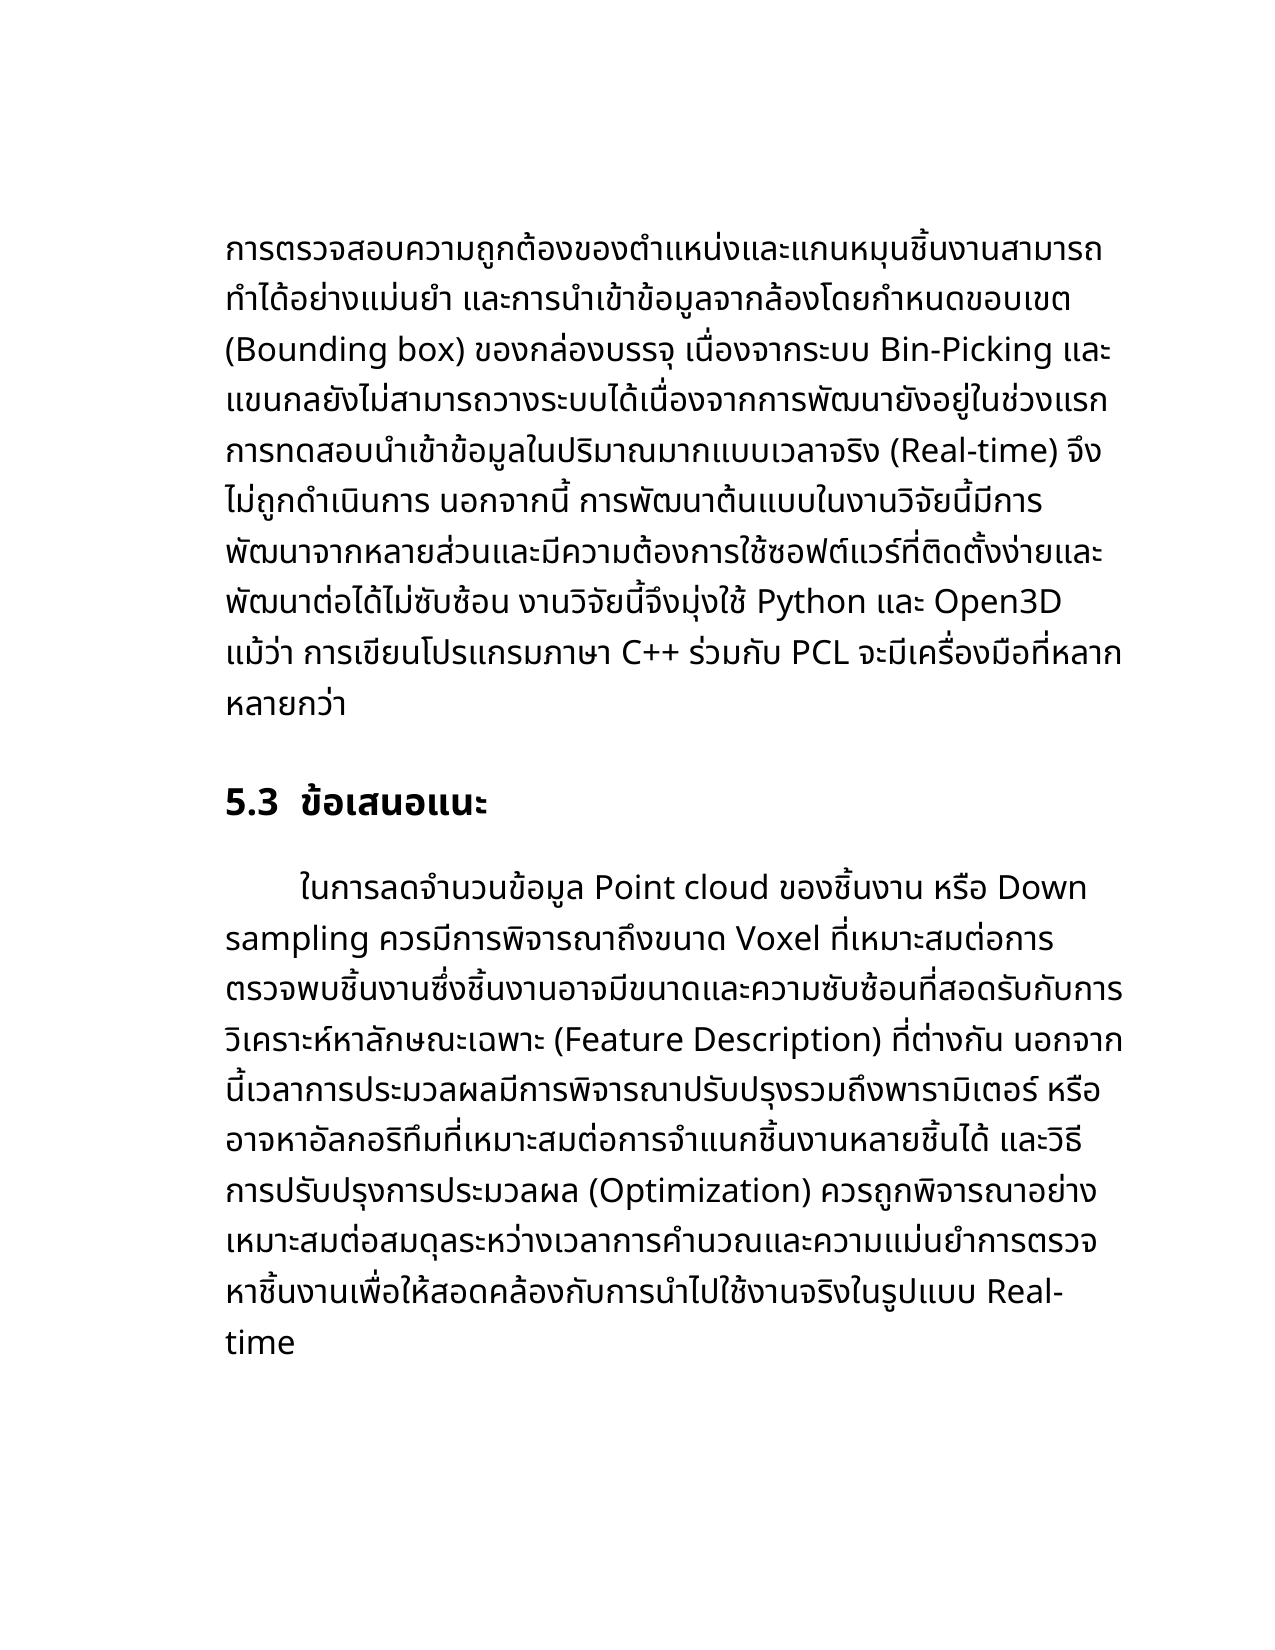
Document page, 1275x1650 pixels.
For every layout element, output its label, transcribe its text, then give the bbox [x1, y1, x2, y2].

text ในการลดจำนวนข้อมูล Point cloud ของชิ้นงาน หรือ Down sampling ควรมีการพิจารณาถึงขนาด Voxel ที่เหมาะสมต่อการตรวจพบชิ้นงานซึ่งชิ้นงานอาจมีขนาดและความซับซ้อนที่สอดรับกับการวิเคราะห์หาลักษณะเฉพาะ (Feature Description) ที่ต่างกัน นอกจากนี้เวลาการประมวลผลมีการพิจารณาปรับปรุงรวมถึงพารามิเตอร์ หรืออาจหาอัลกอริทึมที่เหมาะสมต่อการจำแนกชิ้นงานหลายชิ้นได้ และวิธีการปรับปรุงการประมวลผล (Optimization) ควรถูกพิจารณาอย่างเหมาะสมต่อสมดุลระหว่างเวลาการคำนวณและความแม่นยำการตรวจหาชิ้นงานเพื่อให้สอดคล้องกับการนำไปใช้งานจริงในรูปแบบ Real-time [225, 864, 1125, 1364]
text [225, 225, 1125, 730]
subtitle 5.3 ข้อเสนอแนะ [225, 775, 1125, 832]
